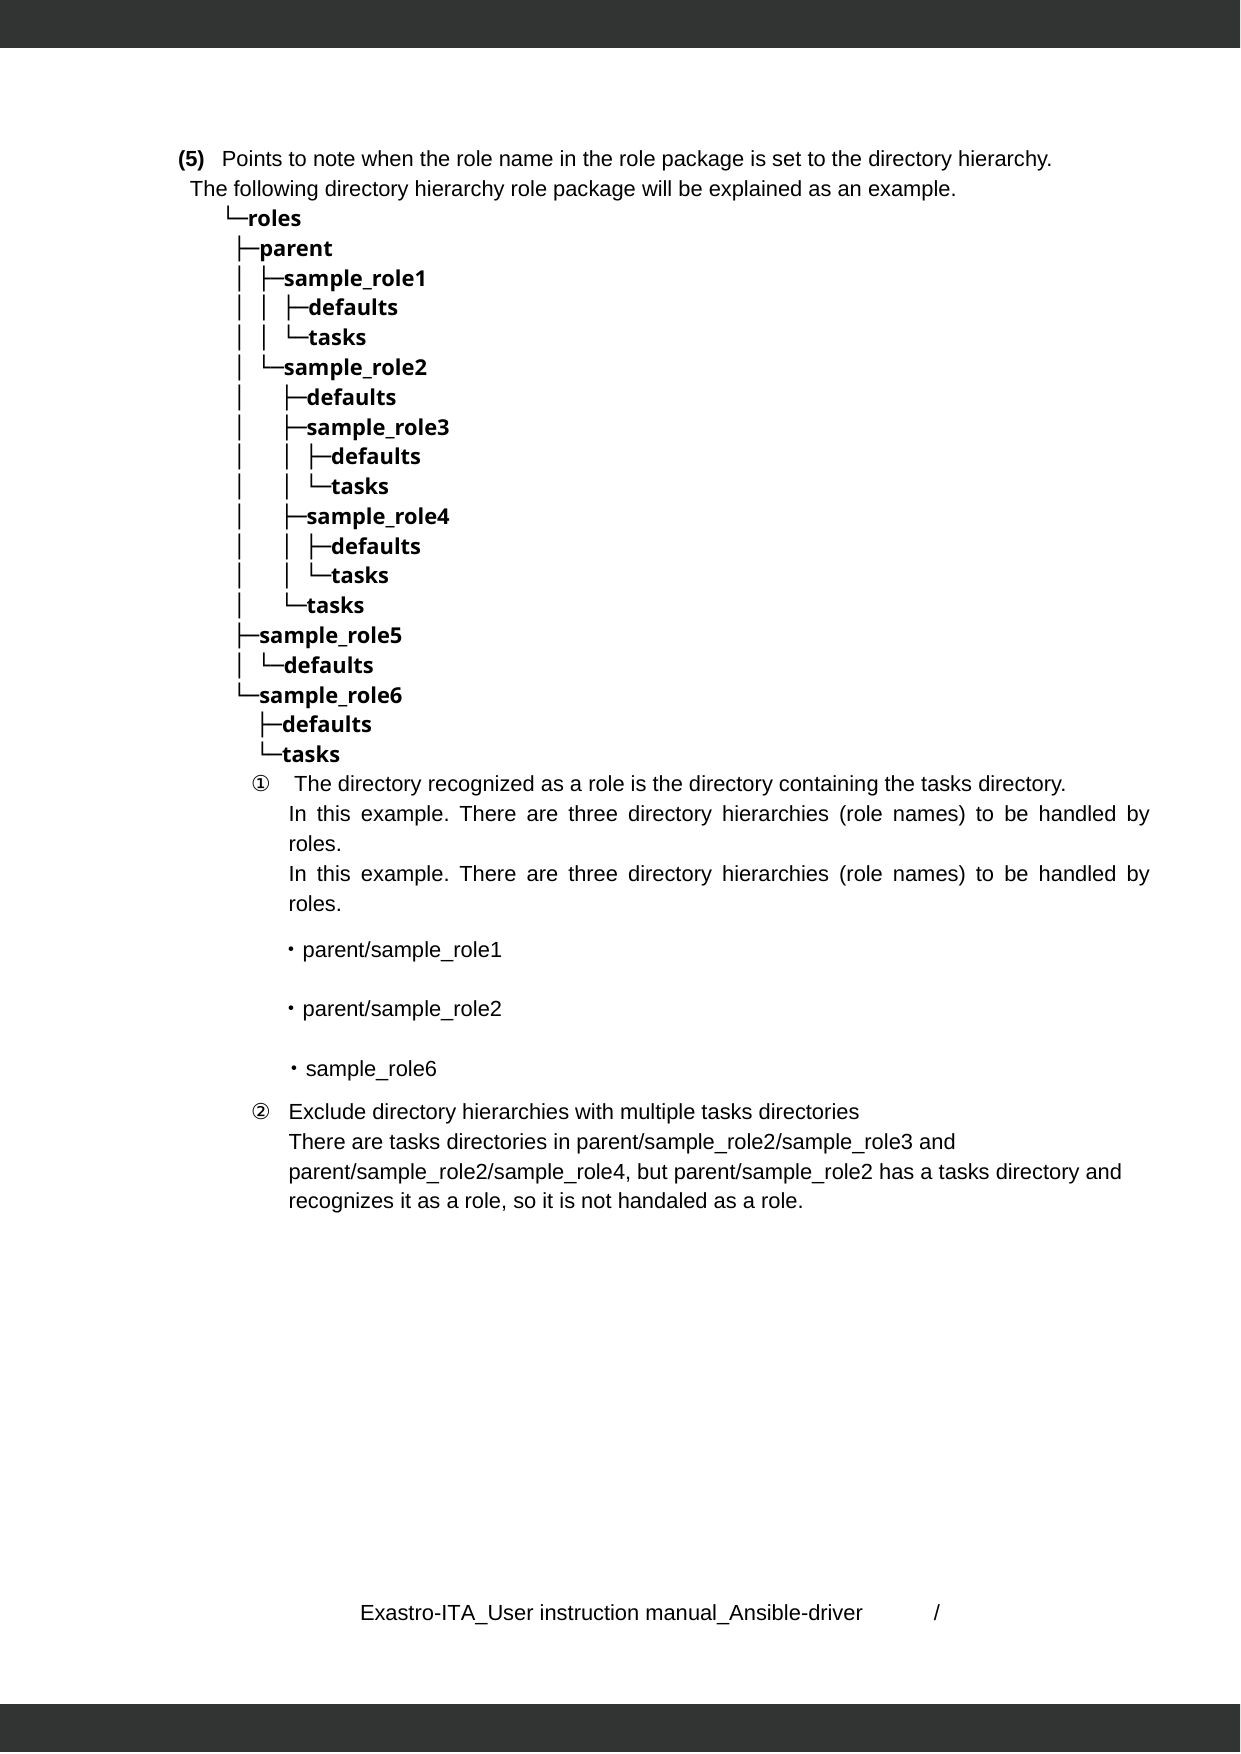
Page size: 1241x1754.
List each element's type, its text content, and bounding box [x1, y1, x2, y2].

text ・parent/sample_role1 [281, 918, 1152, 977]
text ├─sample_role5 [221, 620, 1152, 650]
text │ │ └─tasks [221, 471, 1152, 501]
list The directory recognized as a role is the directory containing the tasks directory. [251, 769, 1152, 799]
text ├─defaults [221, 709, 1152, 739]
text ├─parent [221, 233, 1152, 262]
text │ │ ├─defaults [221, 292, 1152, 322]
text │ └─sample_role2 [221, 352, 1152, 382]
text The following directory hierarchy role package will be explained as an example. [148, 173, 1152, 203]
list In this example. There are three directory hierarchies (role names) to be handled by roles. [288, 858, 1152, 918]
list In this example. There are three directory hierarchies (role names) to be handled by roles. [288, 799, 1152, 858]
text │ │ └─tasks [221, 322, 1152, 352]
text │ │ ├─defaults [221, 441, 1152, 471]
text │ └─tasks [221, 590, 1152, 620]
text │ │ ├─defaults [221, 531, 1152, 560]
text └─roles [221, 203, 1152, 233]
text │ ├─sample_role4 [221, 501, 1152, 531]
text │ ├─sample_role1 [221, 262, 1152, 292]
text │ └─defaults [221, 650, 1152, 679]
text ・parent/sample_role2 [281, 977, 1152, 1037]
text └─tasks [221, 739, 1152, 769]
text │ ├─sample_role3 [221, 411, 1152, 441]
list There are tasks directories in parent/sample_role2/sample_role3 and parent/sample_role2/sample_role4, but parent/sample_role2 has a tasks directory and recognizes it as a role, so it is not handaled as a role. [288, 1126, 1152, 1216]
picture [0, 0, 1241, 48]
text │ ├─defaults [221, 382, 1152, 411]
list Points to note when the role name in the role package is set to the directory hierarchy. [178, 143, 1152, 173]
list Exclude directory hierarchies with multiple tasks directories [251, 1097, 1152, 1126]
list ・sample_role6 [251, 1037, 1152, 1097]
text │ │ └─tasks [221, 560, 1152, 590]
text └─sample_role6 [221, 679, 1152, 709]
picture [0, 1704, 1241, 1752]
